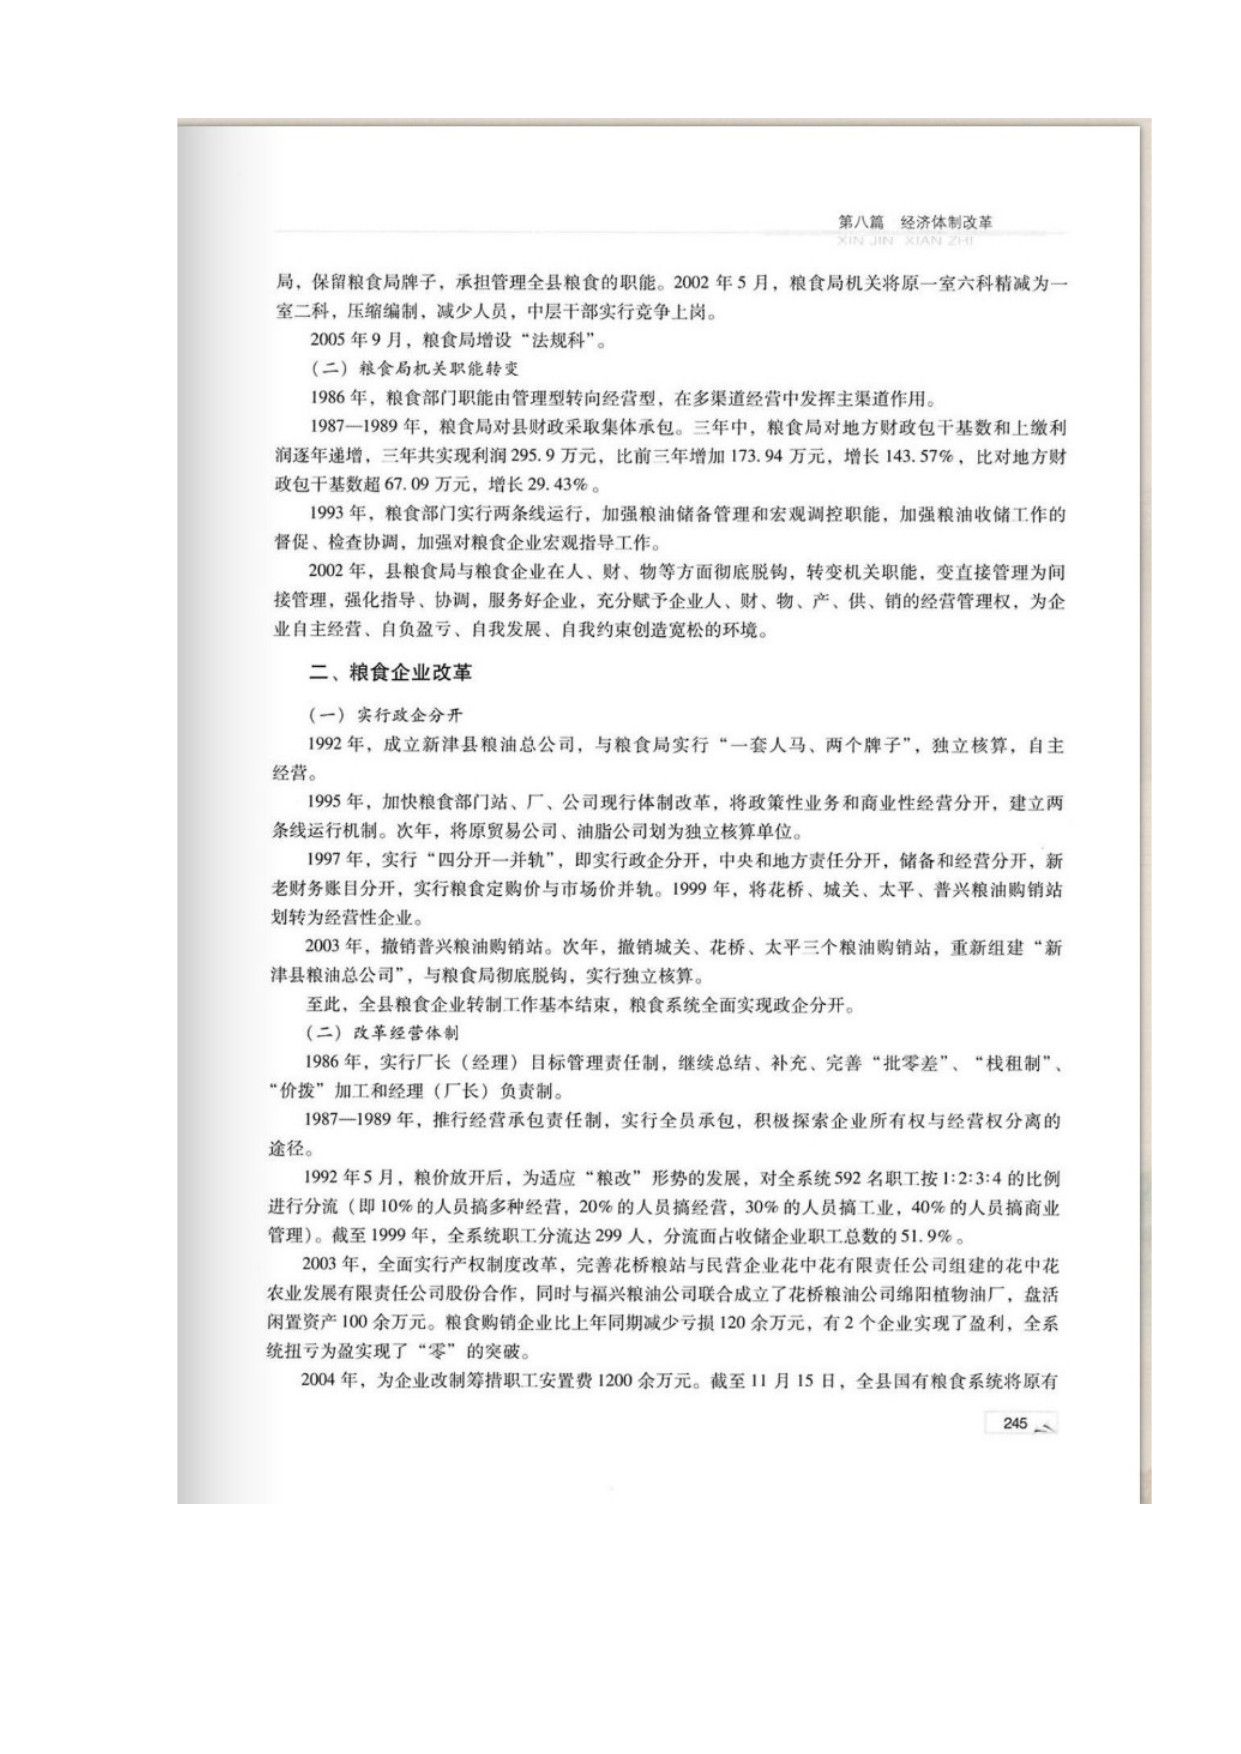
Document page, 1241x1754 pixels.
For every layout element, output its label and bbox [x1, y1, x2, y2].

picture [177, 118, 1152, 1504]
